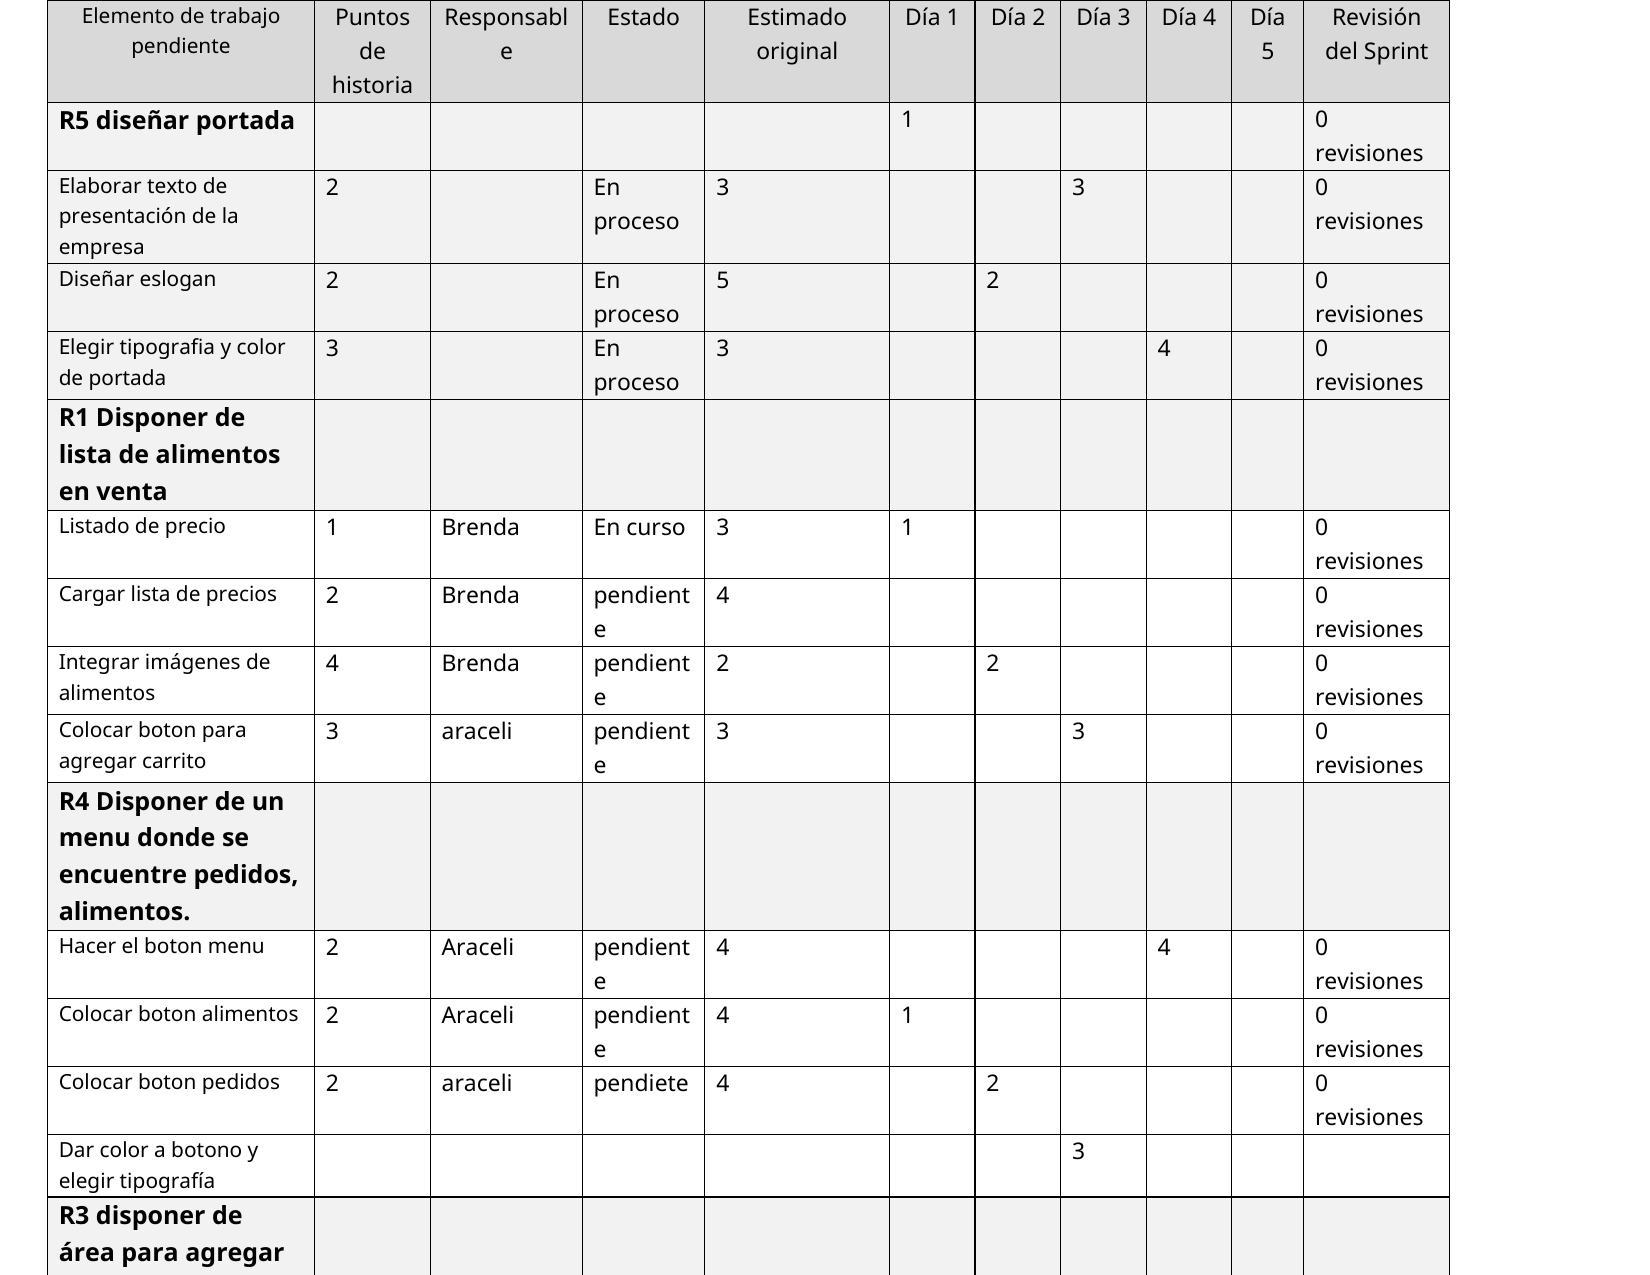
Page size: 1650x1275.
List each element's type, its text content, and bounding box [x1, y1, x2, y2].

table_cell 3 [315, 715, 430, 782]
table_cell 1 [890, 511, 974, 578]
table_cell [1061, 103, 1146, 170]
table_cell [976, 579, 1060, 646]
table_cell R5 diseñar portada [48, 103, 314, 170]
table_cell En curso [583, 511, 704, 578]
table_cell [1147, 647, 1231, 714]
table_cell En proceso [583, 264, 704, 331]
table_cell pendiente [583, 647, 704, 714]
table_cell [431, 1135, 582, 1196]
table_cell [1147, 171, 1231, 263]
table_cell Elegir tipografia y color de portada [48, 332, 314, 399]
table_cell 1 [315, 511, 430, 578]
table_cell [315, 400, 430, 510]
table_cell [1061, 931, 1146, 998]
table_cell [583, 103, 704, 170]
table_cell [1061, 400, 1146, 510]
table_header Día 3 [1061, 1, 1146, 102]
table_cell [1147, 400, 1231, 510]
table_cell Araceli [431, 999, 582, 1066]
table_cell Dar color a botono y elegir tipografía [48, 1135, 314, 1196]
table_cell [890, 264, 974, 331]
table_cell [1061, 647, 1146, 714]
table_cell En proceso [583, 171, 704, 263]
table_cell [890, 579, 974, 646]
table_cell [1147, 1198, 1231, 1275]
table_cell [1147, 103, 1231, 170]
table_cell 0 revisiones [1304, 1067, 1449, 1134]
table_cell [976, 1198, 1060, 1275]
table_cell [583, 783, 704, 930]
table_cell [1147, 579, 1231, 646]
table_cell 2 [976, 264, 1060, 331]
table_cell [583, 400, 704, 510]
table_cell [976, 931, 1060, 998]
table_cell [1232, 783, 1303, 930]
table_cell 4 [705, 1067, 889, 1134]
table_cell pendiente [583, 579, 704, 646]
table_cell 0 revisiones [1304, 715, 1449, 782]
table_cell [976, 715, 1060, 782]
table_cell 1 [890, 103, 974, 170]
table_header Elemento de trabajo pendiente [48, 1, 314, 102]
table_cell [705, 103, 889, 170]
table_cell [1232, 103, 1303, 170]
table_cell [976, 103, 1060, 170]
table_cell [1061, 264, 1146, 331]
table_cell [705, 400, 889, 510]
table_cell [1232, 1135, 1303, 1196]
table_cell [431, 171, 582, 263]
table_cell [1232, 511, 1303, 578]
table_cell 0 revisiones [1304, 103, 1449, 170]
table_header Estado [583, 1, 704, 102]
table_cell 0 revisiones [1304, 171, 1449, 263]
table_cell [431, 400, 582, 510]
table_cell [1147, 511, 1231, 578]
table_cell pendiete [583, 1067, 704, 1134]
table_cell [976, 999, 1060, 1066]
table_cell 2 [976, 647, 1060, 714]
table_cell [890, 1067, 974, 1134]
table_header Puntos de historia [315, 1, 430, 102]
table_cell araceli [431, 1067, 582, 1134]
table_cell [315, 1135, 430, 1196]
table_cell [890, 1198, 974, 1275]
table_cell 3 [705, 171, 889, 263]
table_cell araceli [431, 715, 582, 782]
table_cell [1061, 1198, 1146, 1275]
table_cell 2 [315, 579, 430, 646]
table_cell [1232, 1067, 1303, 1134]
table_cell [890, 783, 974, 930]
table_cell R1 Disponer de lista de alimentos en venta [48, 400, 314, 510]
table_cell [315, 103, 430, 170]
table_cell [890, 931, 974, 998]
table_cell Hacer el boton menu [48, 931, 314, 998]
table_cell [890, 400, 974, 510]
table_cell [705, 783, 889, 930]
table_header Responsable [431, 1, 582, 102]
table_cell Elaborar texto de presentación de la empresa [48, 171, 314, 263]
table_cell [1061, 332, 1146, 399]
table_cell 5 [705, 264, 889, 331]
table_cell 0 revisiones [1304, 999, 1449, 1066]
table_header Día 5 [1232, 1, 1303, 102]
table_cell [1232, 264, 1303, 331]
table_cell [976, 171, 1060, 263]
table_cell [705, 1198, 889, 1275]
table_cell [1304, 1198, 1449, 1275]
table_cell Colocar boton pedidos [48, 1067, 314, 1134]
table_cell R3 disponer de área para agregar datos de forma de pago [48, 1198, 314, 1275]
table_cell [1304, 400, 1449, 510]
table_cell [1232, 999, 1303, 1066]
table_cell 3 [1061, 171, 1146, 263]
table_cell [1232, 332, 1303, 399]
table_cell 4 [1147, 931, 1231, 998]
table_cell [583, 1198, 704, 1275]
table_cell [431, 103, 582, 170]
table_cell 4 [705, 999, 889, 1066]
table_cell 2 [315, 931, 430, 998]
table_cell [1061, 579, 1146, 646]
table_cell [1232, 171, 1303, 263]
table_cell 3 [705, 715, 889, 782]
table_cell [315, 783, 430, 930]
table_cell Cargar lista de precios [48, 579, 314, 646]
table_cell 2 [705, 647, 889, 714]
table_cell [315, 1198, 430, 1275]
table_cell Araceli [431, 931, 582, 998]
table_cell R4 Disponer de un menu donde se encuentre pedidos, alimentos. [48, 783, 314, 930]
table_cell [431, 1198, 582, 1275]
table_cell [976, 1135, 1060, 1196]
table_cell [583, 1135, 704, 1196]
table_cell 0 revisiones [1304, 332, 1449, 399]
table_cell 0 revisiones [1304, 511, 1449, 578]
table_cell [1232, 715, 1303, 782]
table_cell pendiente [583, 999, 704, 1066]
table_cell [1147, 999, 1231, 1066]
table_cell [1061, 1067, 1146, 1134]
table_cell [1147, 1067, 1231, 1134]
table_cell 2 [315, 1067, 430, 1134]
table_cell [1304, 783, 1449, 930]
table_cell 3 [315, 332, 430, 399]
table_cell Brenda [431, 647, 582, 714]
table_cell 3 [1061, 715, 1146, 782]
table_cell Integrar imágenes de alimentos [48, 647, 314, 714]
table_header Día 2 [976, 1, 1060, 102]
table_cell pendiente [583, 715, 704, 782]
table_cell 2 [315, 264, 430, 331]
table_cell pendiente [583, 931, 704, 998]
table_cell [1147, 783, 1231, 930]
table_cell [705, 1135, 889, 1196]
table_header Día 1 [890, 1, 974, 102]
table_cell [1147, 715, 1231, 782]
table_cell 0 revisiones [1304, 579, 1449, 646]
table_cell 4 [705, 579, 889, 646]
table_cell 3 [705, 511, 889, 578]
table_cell [1232, 400, 1303, 510]
table_cell Diseñar eslogan [48, 264, 314, 331]
table_cell [1061, 999, 1146, 1066]
table_cell [1232, 579, 1303, 646]
table_cell [976, 511, 1060, 578]
table_cell [1061, 783, 1146, 930]
table_cell [976, 400, 1060, 510]
table_cell [890, 332, 974, 399]
table_cell 2 [315, 171, 430, 263]
table_cell [976, 332, 1060, 399]
table_cell [1232, 931, 1303, 998]
table_cell [976, 783, 1060, 930]
table_cell En proceso [583, 332, 704, 399]
table_header Estimado original [705, 1, 889, 102]
table_cell Listado de precio [48, 511, 314, 578]
table_cell [890, 171, 974, 263]
table_cell 2 [976, 1067, 1060, 1134]
table_cell [1232, 1198, 1303, 1275]
table_cell 4 [705, 931, 889, 998]
table_cell [1232, 647, 1303, 714]
table_cell 4 [315, 647, 430, 714]
table_cell 2 [315, 999, 430, 1066]
table_cell Colocar boton alimentos [48, 999, 314, 1066]
table_cell [431, 783, 582, 930]
table_cell 0 revisiones [1304, 264, 1449, 331]
table_cell 3 [1061, 1135, 1146, 1196]
table_cell Brenda [431, 579, 582, 646]
table_cell 1 [890, 999, 974, 1066]
table_cell [1304, 1135, 1449, 1196]
table_cell 0 revisiones [1304, 647, 1449, 714]
table_cell [1147, 264, 1231, 331]
table_cell [1147, 1135, 1231, 1196]
table_cell [431, 264, 582, 331]
table_cell [1061, 511, 1146, 578]
table_cell 0 revisiones [1304, 931, 1449, 998]
table_cell 4 [1147, 332, 1231, 399]
table_cell Colocar boton para agregar carrito [48, 715, 314, 782]
table_header Día 4 [1147, 1, 1231, 102]
table_cell [890, 1135, 974, 1196]
table_header Revisión del Sprint [1304, 1, 1449, 102]
table_cell [431, 332, 582, 399]
table_cell Brenda [431, 511, 582, 578]
table_cell 3 [705, 332, 889, 399]
table_cell [890, 715, 974, 782]
table_cell [890, 647, 974, 714]
